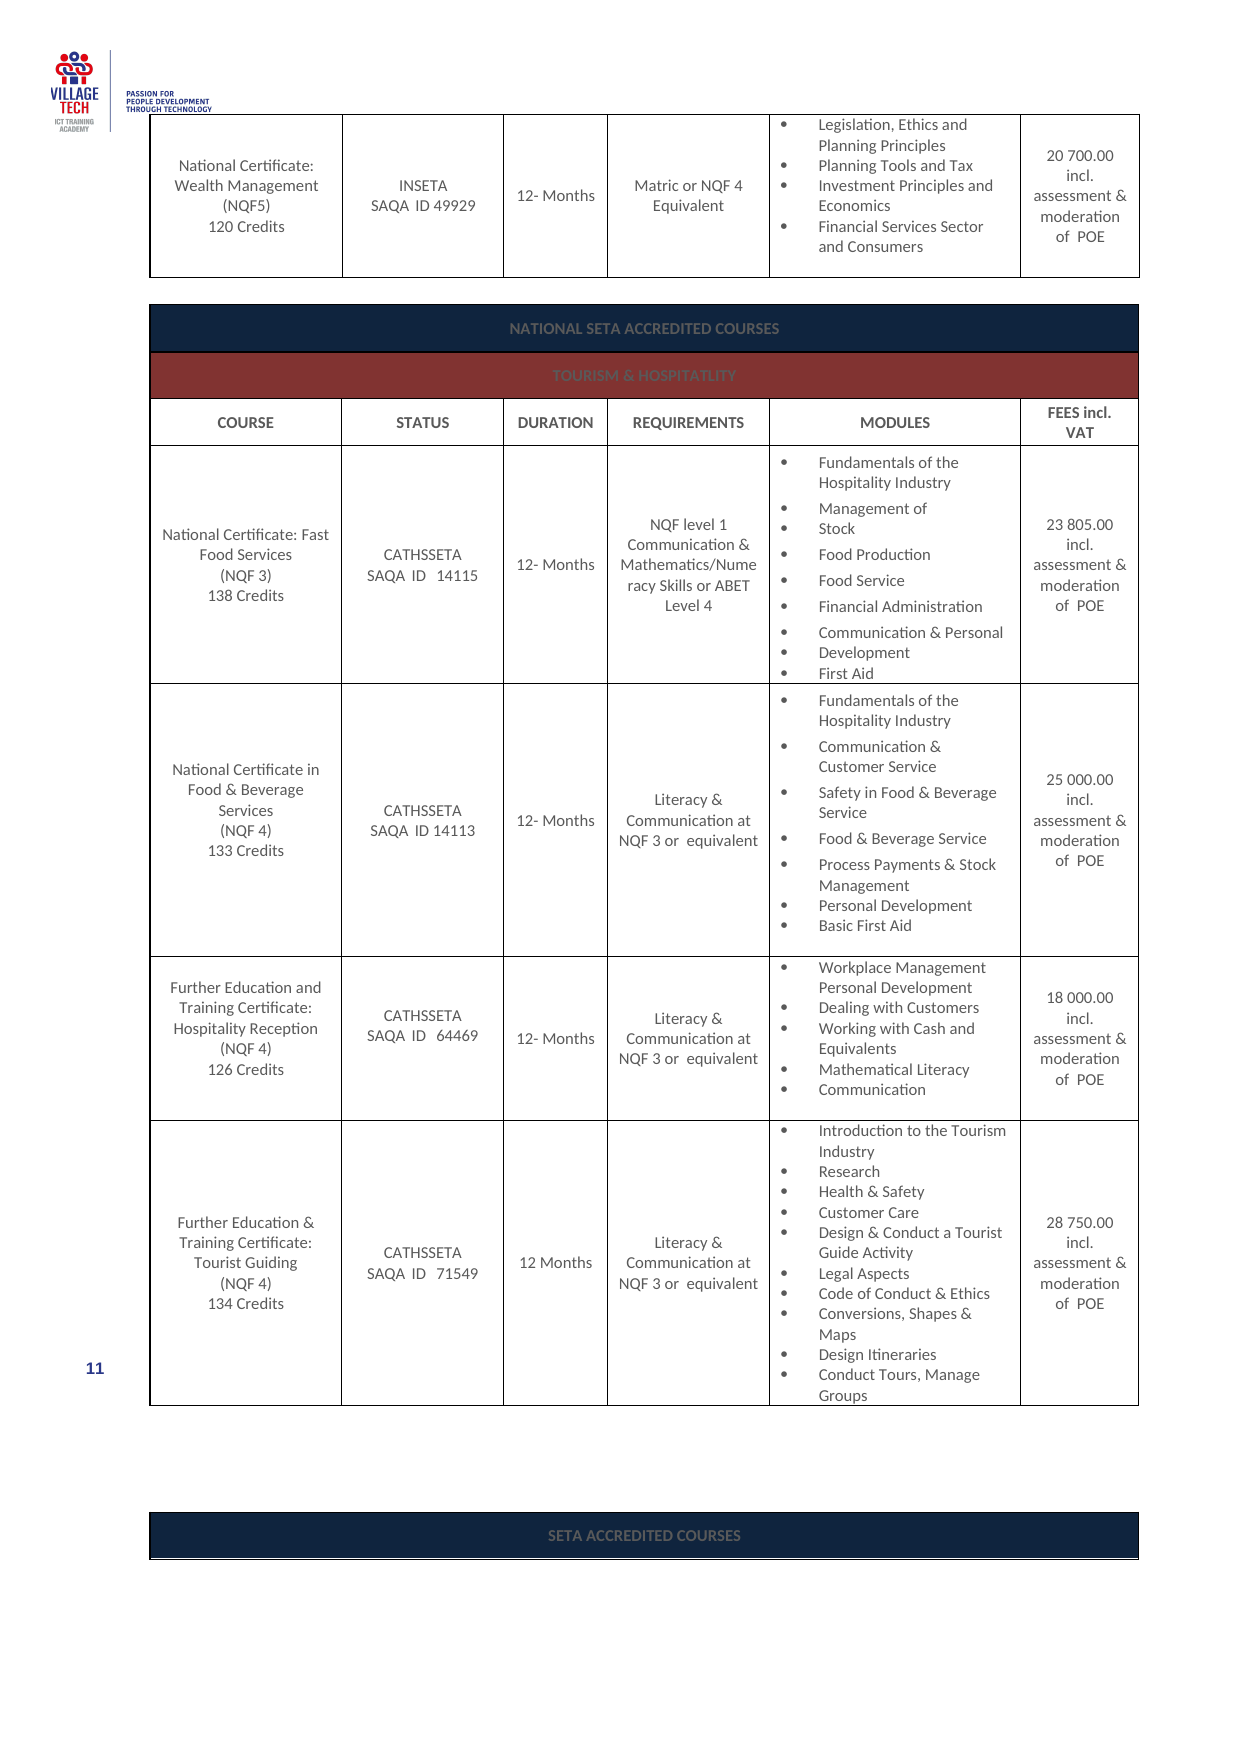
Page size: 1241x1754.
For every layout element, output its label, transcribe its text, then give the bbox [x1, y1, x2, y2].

table_cell MODULES [770, 399, 1020, 445]
table_cell National Certificate in Food & Beverage Services (NQF 4) 133 Credits [151, 684, 341, 956]
table_cell NQF level 1 Communication & Mathematics/Numeracy Skills or ABET Level 4 [608, 446, 769, 683]
table_cell Introduction to the Tourism Industry Research Health & Safety Customer Care Design & Conduct a Tourist Guide Activity Legal Aspects Code of Conduct & Ethics Conversions, Shapes & Maps Design Itineraries Conduct Tours, Manage Groups [770, 1121, 1020, 1405]
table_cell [608, 115, 769, 277]
table_cell Fundamentals of the Hospitality Industry Management of Stock Food Production Food Service Financial Administration Communication & Personal Development First Aid [770, 446, 1020, 683]
table_cell 28 750.00 incl. assessment & moderation of POE [1021, 1121, 1138, 1405]
table_cell COURSE [151, 399, 341, 445]
table_cell Legislation, Ethics and Planning Principles Planning Tools and Tax Investment Principles and Economics Financial Services Sector and Consumers [770, 115, 1020, 277]
table_cell 12- Months [504, 115, 607, 277]
table_cell CATHSSETA SAQA ID 14113 [342, 684, 503, 956]
table_cell 25 000.00 incl. assessment & moderation of POE [1021, 684, 1138, 956]
table_cell REQUIREMENTS [608, 399, 769, 445]
table_cell INSETA SAQA ID 49929 [343, 115, 503, 277]
table_cell National Certificate: Wealth Management (NQF5) 120 Credits [151, 115, 342, 277]
picture [51, 50, 212, 132]
table_cell CATHSSETA SAQA ID 71549 [342, 1121, 503, 1405]
table_cell DURATION [504, 399, 607, 445]
table_header NATIONAL SETA ACCREDITED COURSES [151, 305, 1138, 351]
table_cell Fundamentals of the Hospitality Industry Communication & Customer Service Safety in Food & Beverage Service Food & Beverage Service Process Payments & Stock Management Personal Development Basic First Aid [770, 684, 1020, 956]
table_cell Literacy & Communication at NQF 3 or equivalent [608, 957, 769, 1120]
table_cell 23 805.00 incl. assessment & moderation of POE [1021, 446, 1138, 683]
table_cell FEES incl. VAT [1021, 399, 1138, 445]
table_cell 20 700.00 incl. assessment & moderation of POE [1021, 115, 1139, 277]
table_cell Literacy & Communication at NQF 3 or equivalent [608, 1121, 769, 1405]
table_cell 18 000.00 incl. assessment & moderation of POE [1021, 957, 1138, 1120]
table_cell 12 Months [504, 1121, 607, 1405]
table_cell 12- Months [504, 684, 607, 956]
table_cell 12- Months [504, 446, 607, 683]
table_cell CATHSSETA SAQA ID 14115 [342, 446, 503, 683]
table_cell STATUS [342, 399, 503, 445]
table_cell National Certificate: Fast Food Services (NQF 3) 138 Credits [151, 446, 341, 683]
table_cell Further Education and Training Certificate: Hospitality Reception (NQF 4) 126 Credits [151, 957, 341, 1120]
table_header SETA ACCREDITED COURSES [151, 1513, 1138, 1558]
table_cell Workplace Management Personal Development Dealing with Customers Working with Cash and Equivalents Mathematical Literacy Communication [770, 957, 1020, 1120]
table_cell CATHSSETA SAQA ID 64469 [342, 957, 503, 1120]
table_cell TOURISM & HOSPITATLITY [151, 353, 1138, 398]
table_cell Literacy & Communication at NQF 3 or equivalent [608, 684, 769, 956]
table_cell Further Education & Training Certificate: Tourist Guiding (NQF 4) 134 Credits [151, 1121, 341, 1405]
table_cell 12- Months [504, 957, 607, 1120]
